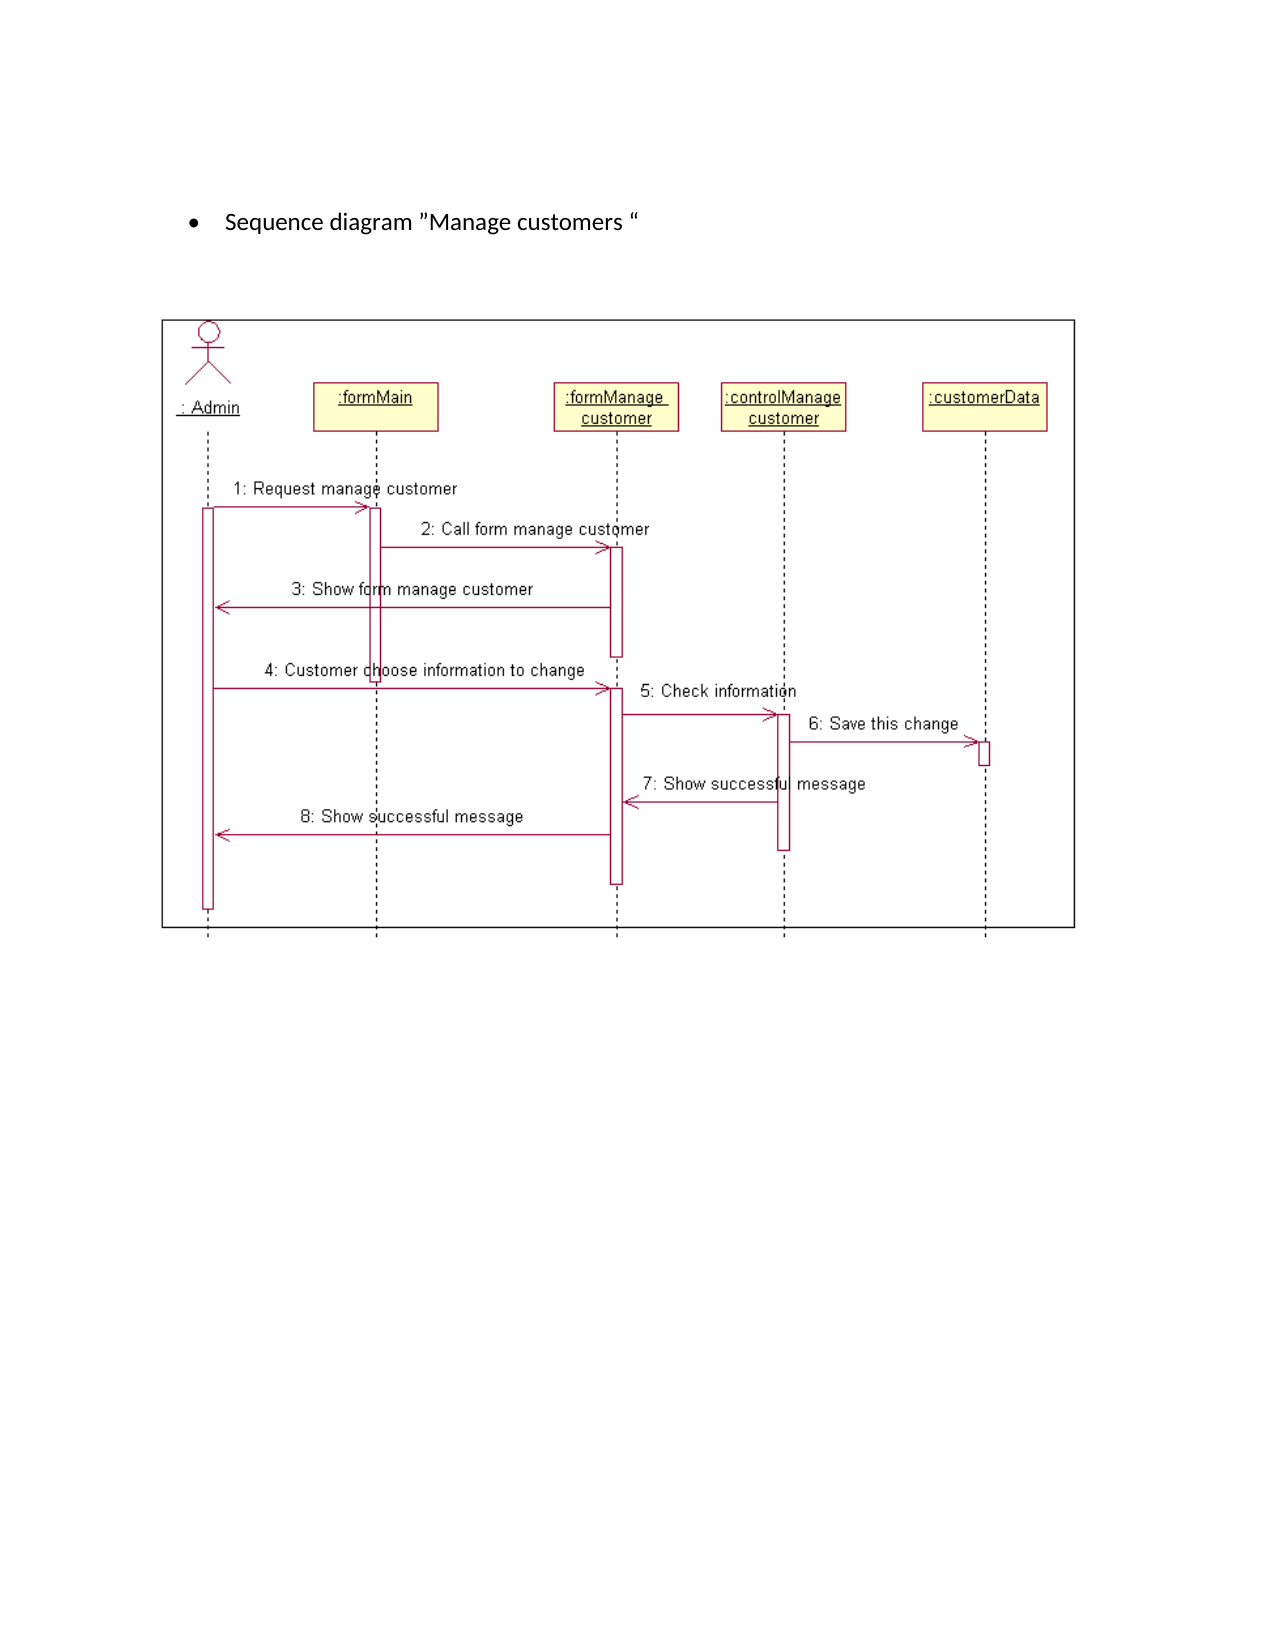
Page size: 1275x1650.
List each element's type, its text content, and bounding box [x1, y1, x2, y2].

picture [150, 317, 1086, 940]
list Sequence diagram ”Manage customers “ [187, 206, 1125, 236]
